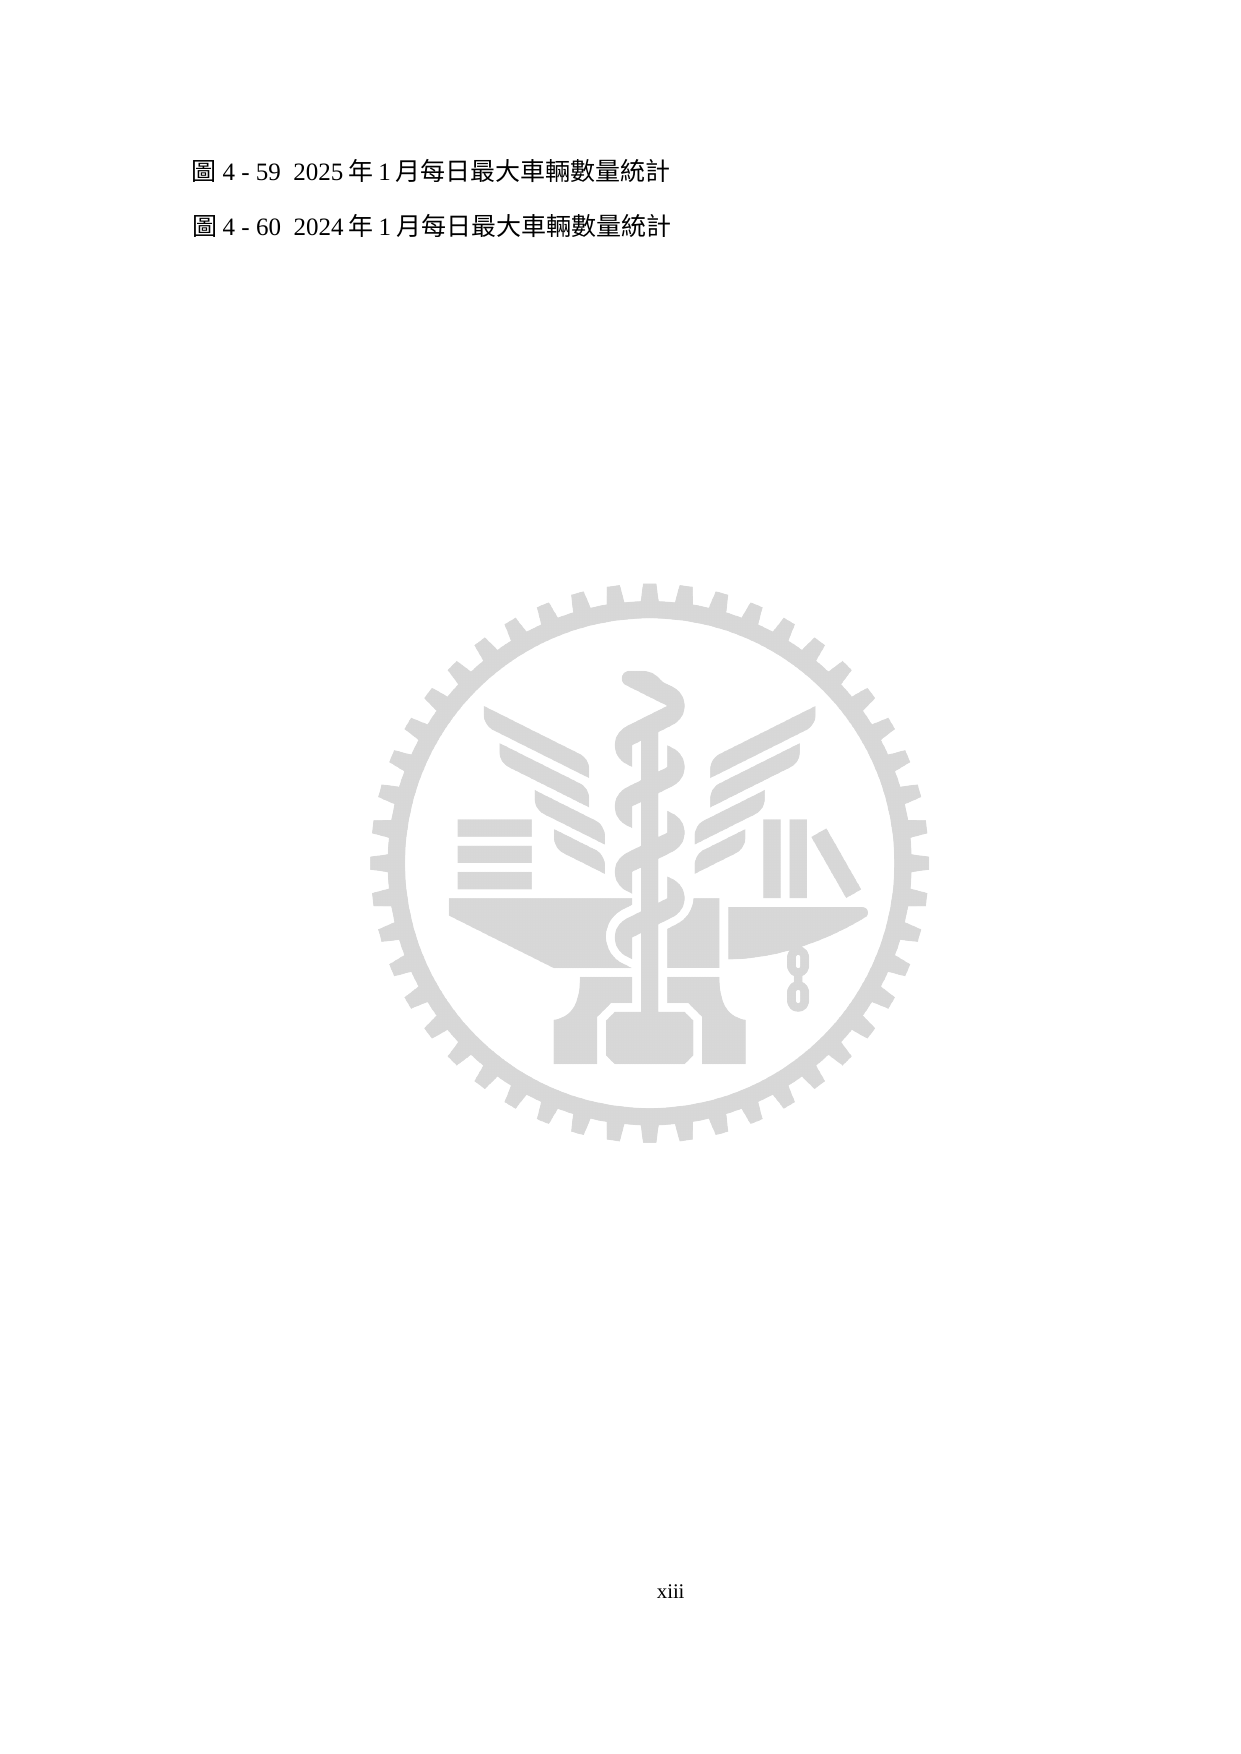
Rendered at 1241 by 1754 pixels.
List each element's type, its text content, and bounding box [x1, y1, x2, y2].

text 圖 4 - 59 2025年1月每日最大車輛數量統計 79 [177, 151, 1097, 188]
text 圖 4 - 60 2024年1月每日最大車輛數量統計 79 [177, 206, 1097, 244]
